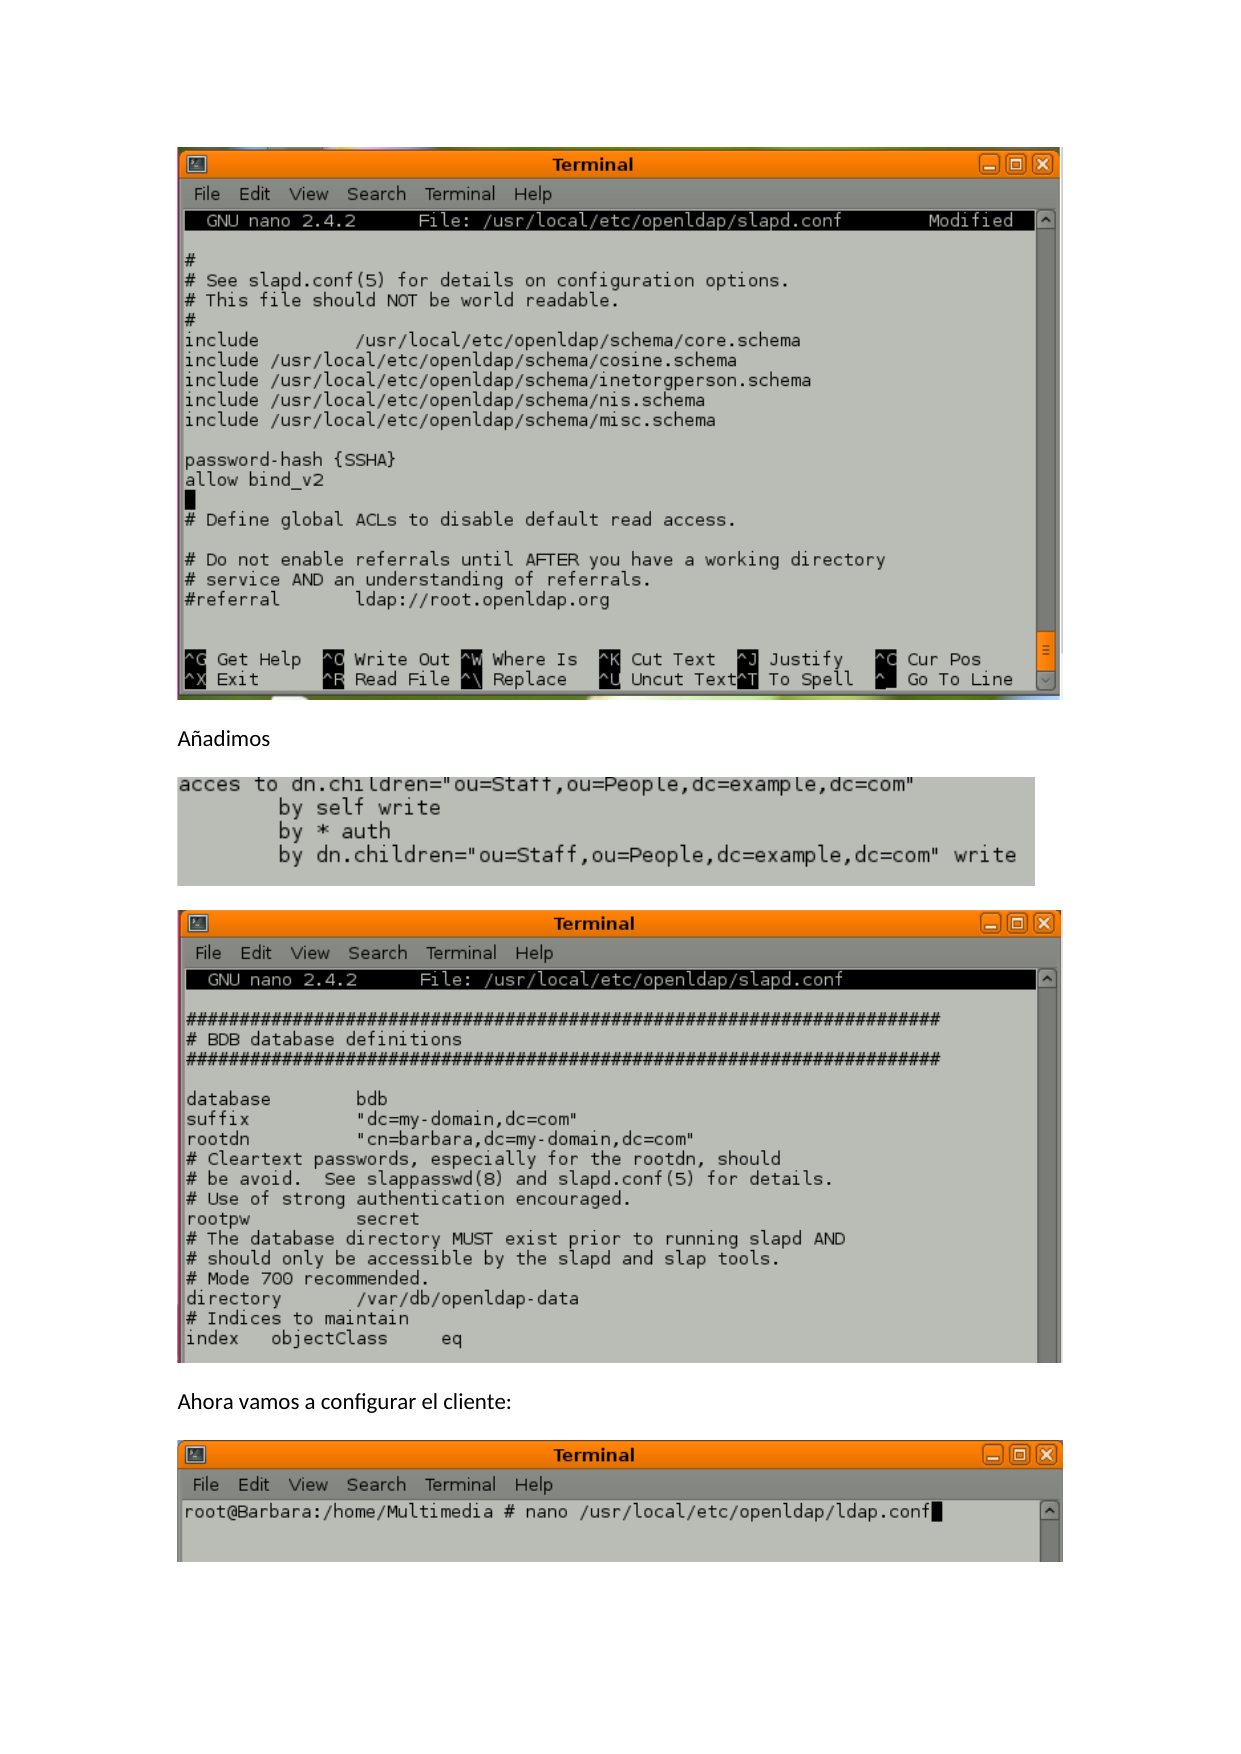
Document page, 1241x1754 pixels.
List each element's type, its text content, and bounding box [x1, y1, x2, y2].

picture [177, 910, 1063, 1363]
text Añadimos [177, 724, 1063, 752]
text Ahora vamos a configurar el cliente: [177, 1387, 1063, 1415]
picture [177, 147, 1063, 700]
picture [177, 777, 1035, 886]
picture [177, 1440, 1063, 1562]
